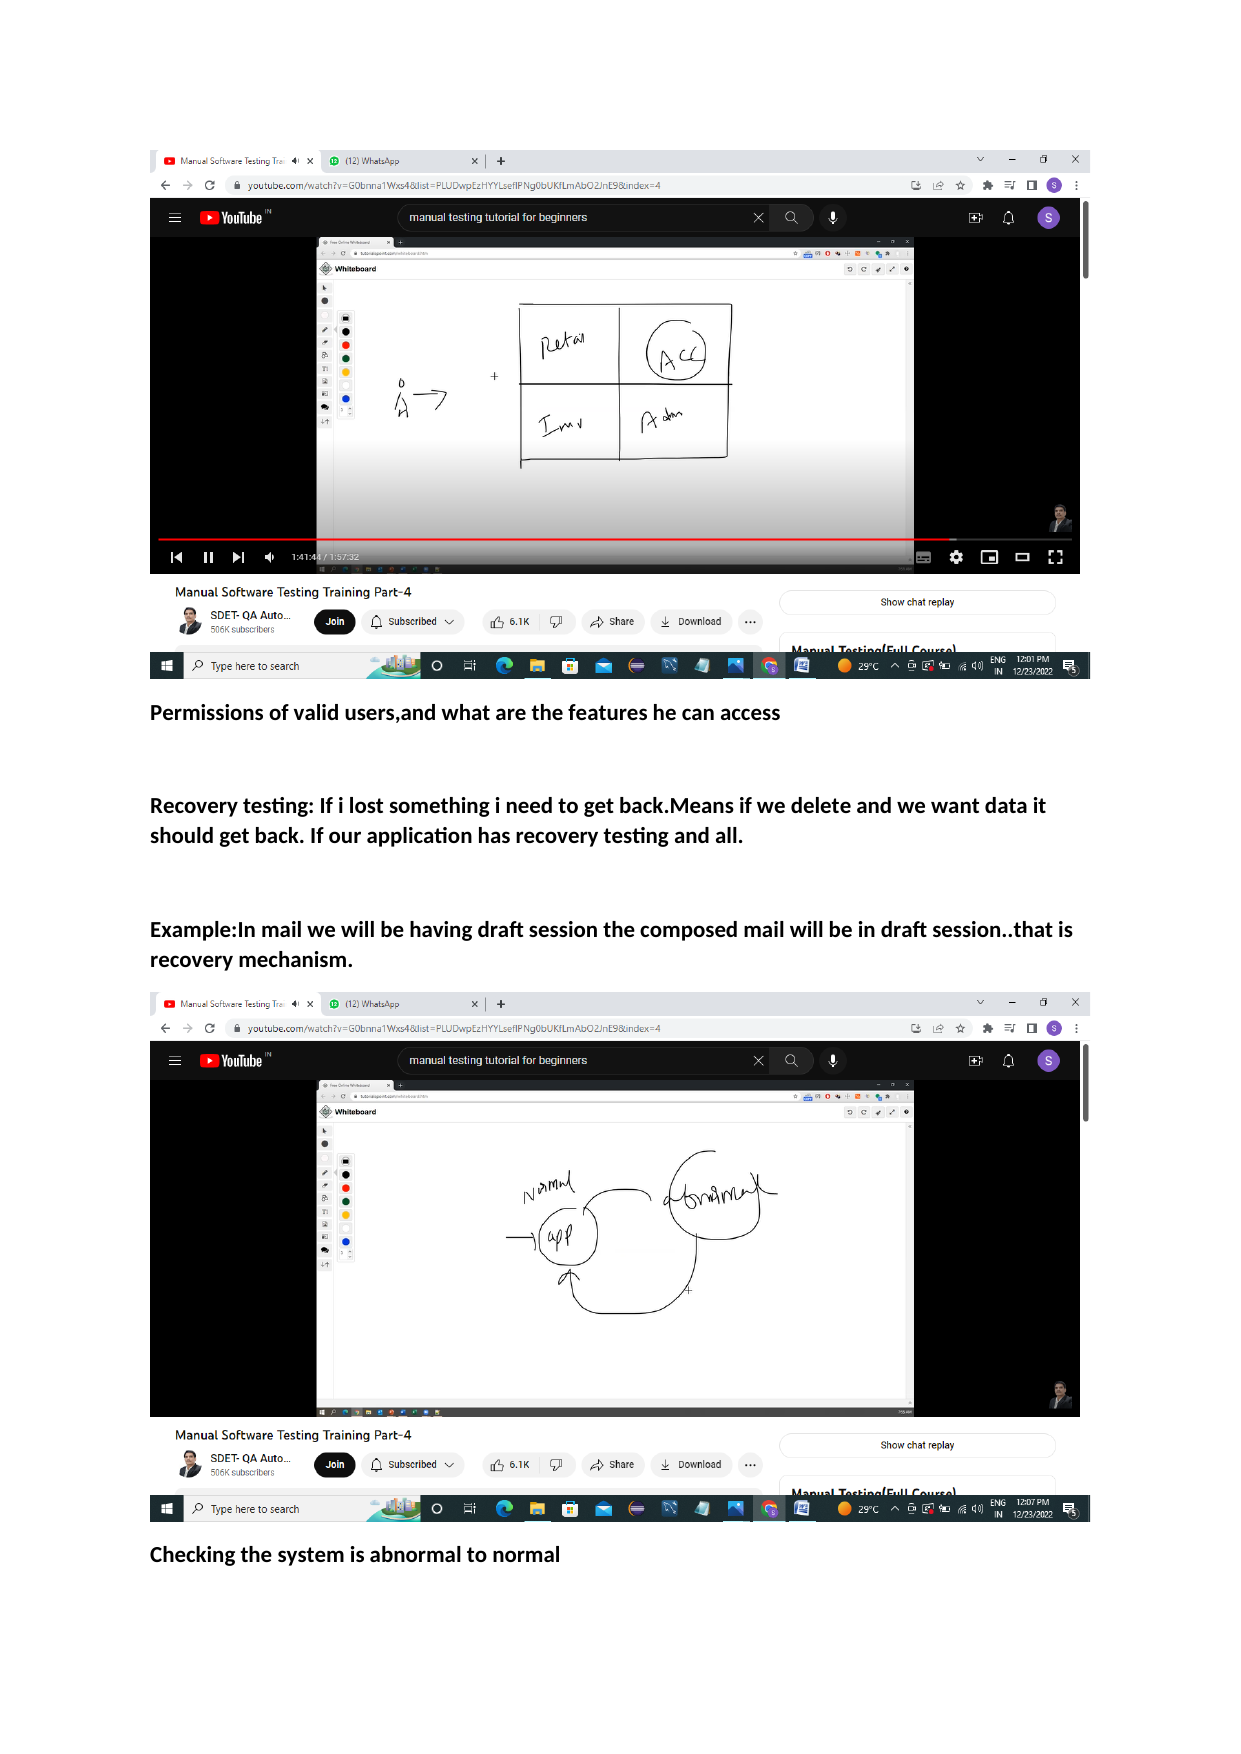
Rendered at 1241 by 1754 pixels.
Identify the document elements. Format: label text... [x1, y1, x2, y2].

text Example:In mail we will be having draft session the composed mail will be in draft session..that is recovery mechanism. [150, 915, 1090, 973]
picture [150, 150, 1091, 679]
text Recovery testing: If i lost something i need to get back.Means if we delete and we want data it should get back. If our application has recovery testing and all. [150, 791, 1090, 849]
picture [150, 992, 1091, 1522]
text Checking the system is abnormal to normal [150, 1540, 1090, 1568]
text Permissions of valid users,and what are the features he can access [150, 698, 1090, 726]
